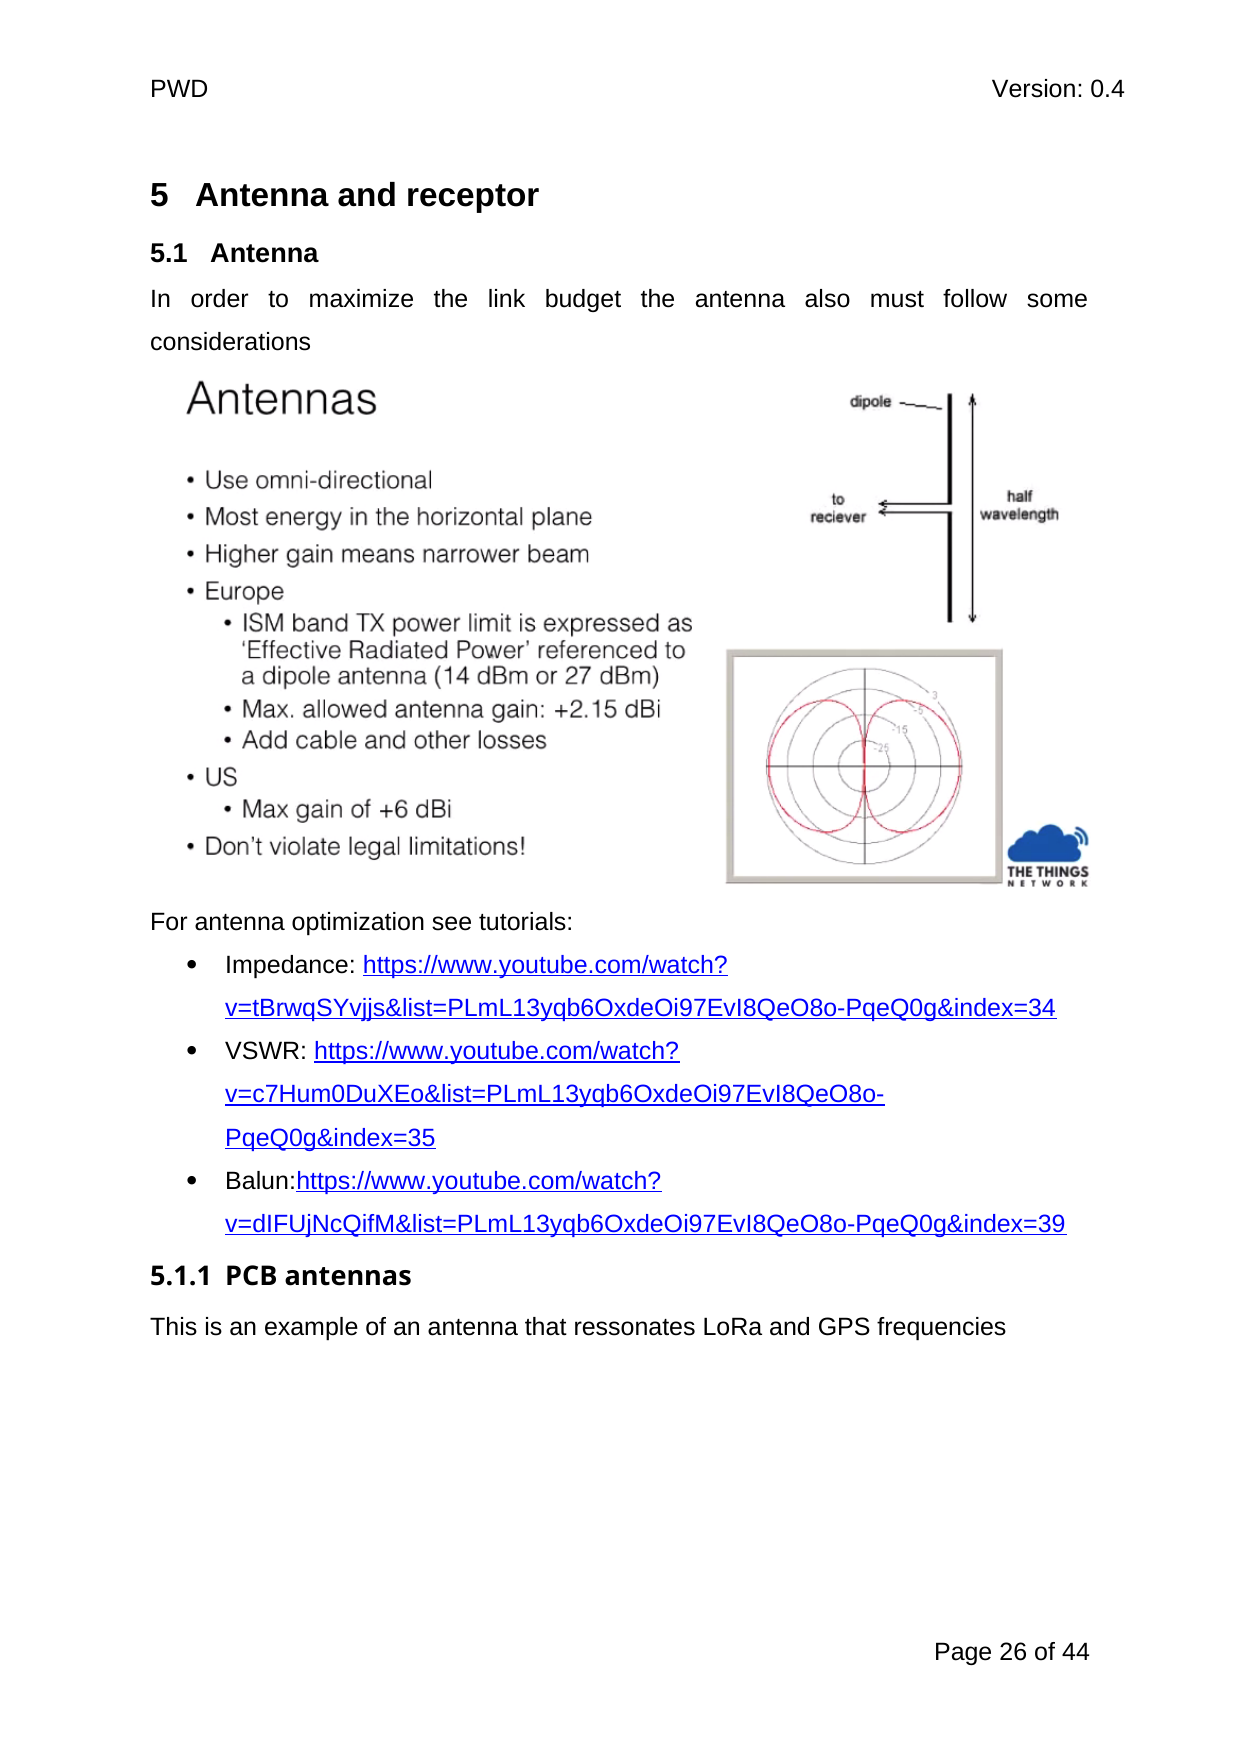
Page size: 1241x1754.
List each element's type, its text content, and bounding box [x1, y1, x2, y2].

subtitle PCB antennas [150, 1256, 1090, 1293]
list Impedance: https://www.youtube.com/watch?v=tBrwqSYvjjs&list=PLmL13yqb6OxdeOi97EvI8QeO8o-PqeQ0g&index=34 [187, 950, 1090, 1022]
text For antenna optimization see tutorials: [150, 907, 1090, 936]
list Balun:https://www.youtube.com/watch?v=dIFUjNcQifM&list=PLmL13yqb6OxdeOi97EvI8QeO8o-PqeQ0g&index=39 [187, 1166, 1090, 1238]
text This is an example of an antenna that ressonates LoRa and GPS frequencies [150, 1312, 1090, 1340]
list VSWR: https://www.youtube.com/watch?v=c7Hum0DuXEo&list=PLmL13yqb6OxdeOi97EvI8QeO8o-PqeQ0g&index=35 [187, 1036, 1090, 1151]
text In order to maximize the link budget the antenna also must follow some considerations [150, 284, 1090, 356]
picture [150, 370, 1096, 893]
subtitle Antenna [150, 237, 1090, 268]
subtitle Antenna and receptor [150, 175, 1090, 213]
